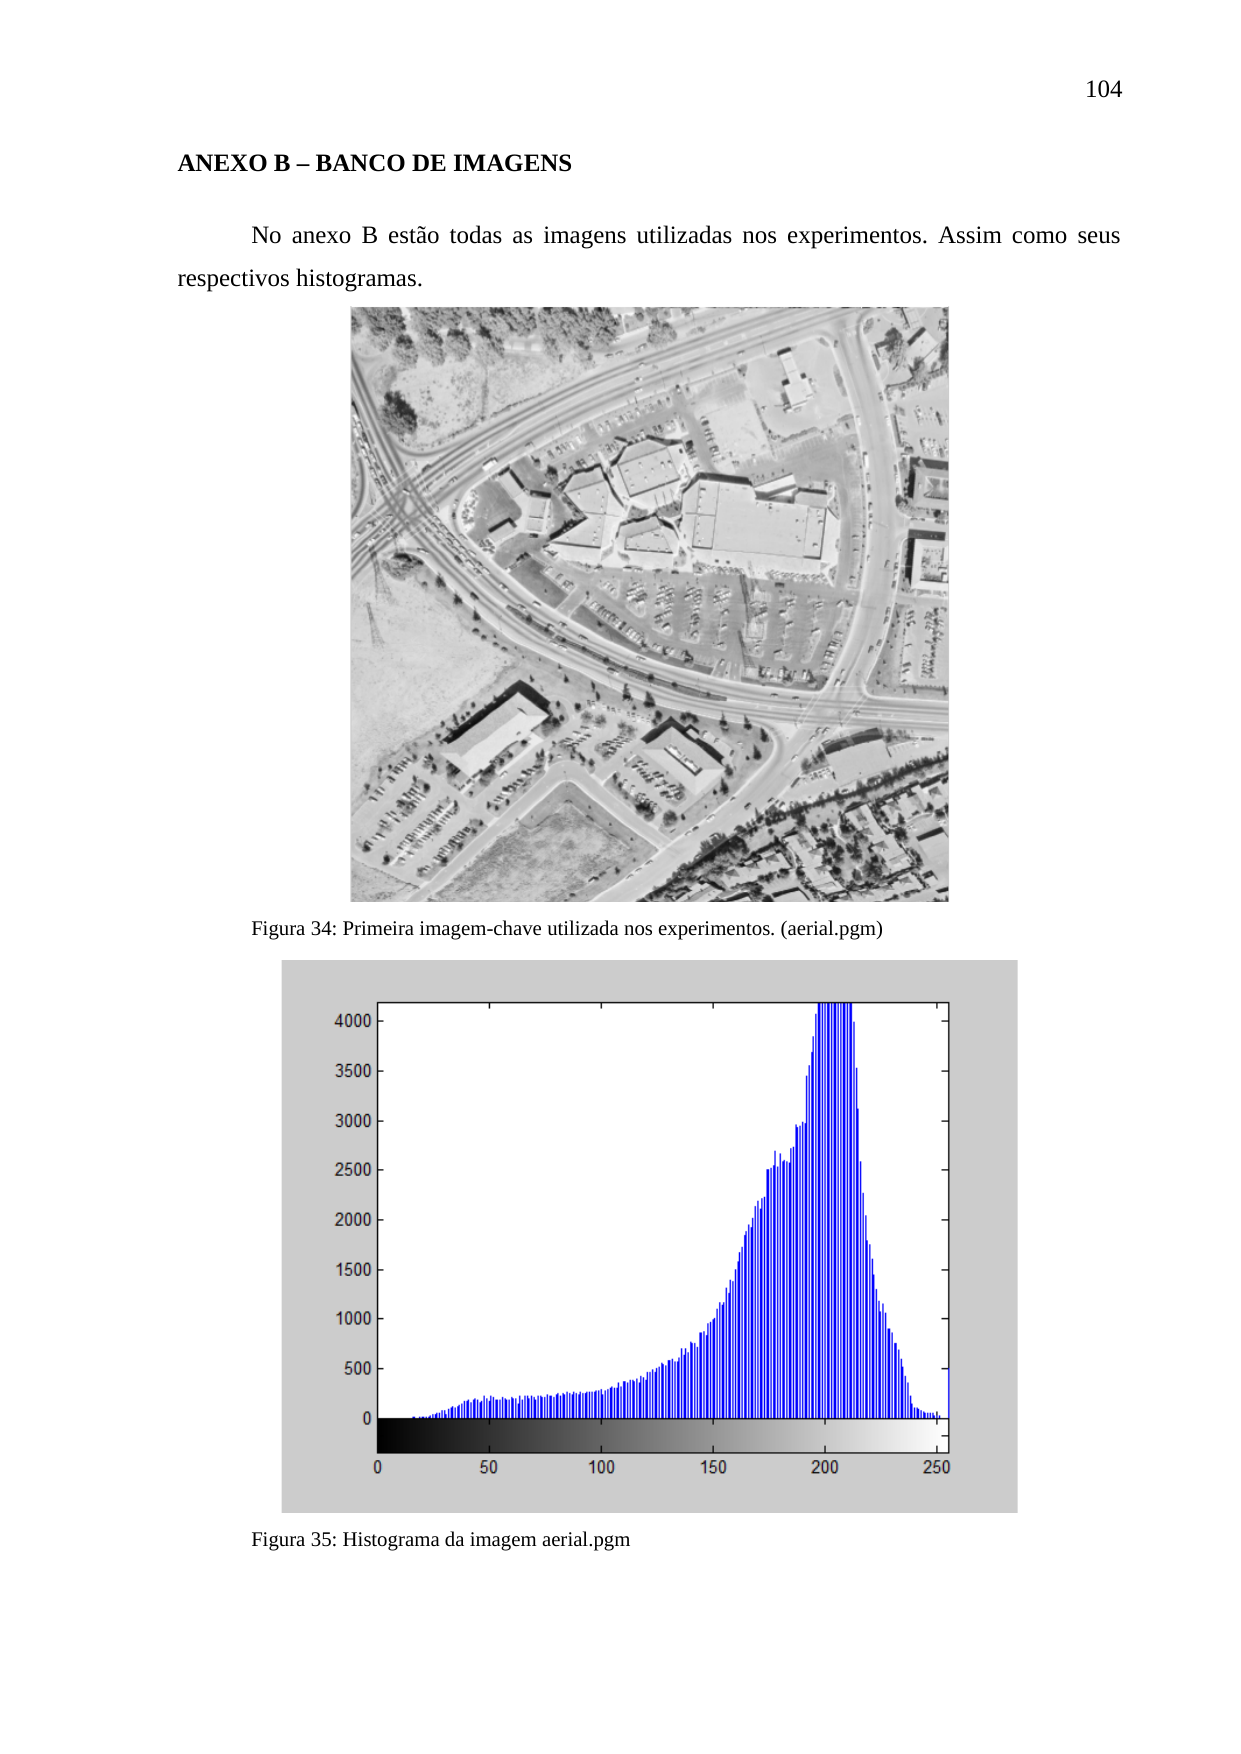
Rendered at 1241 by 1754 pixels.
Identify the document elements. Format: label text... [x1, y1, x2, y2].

picture [281, 960, 1018, 1513]
text No anexo B estão todas as imagens utilizadas nos experimentos. Assim como seus respectivos histogramas. [177, 220, 1122, 292]
subtitle ANEXO B – BANCO DE IMAGENS [177, 148, 1122, 176]
picture [350, 306, 950, 902]
